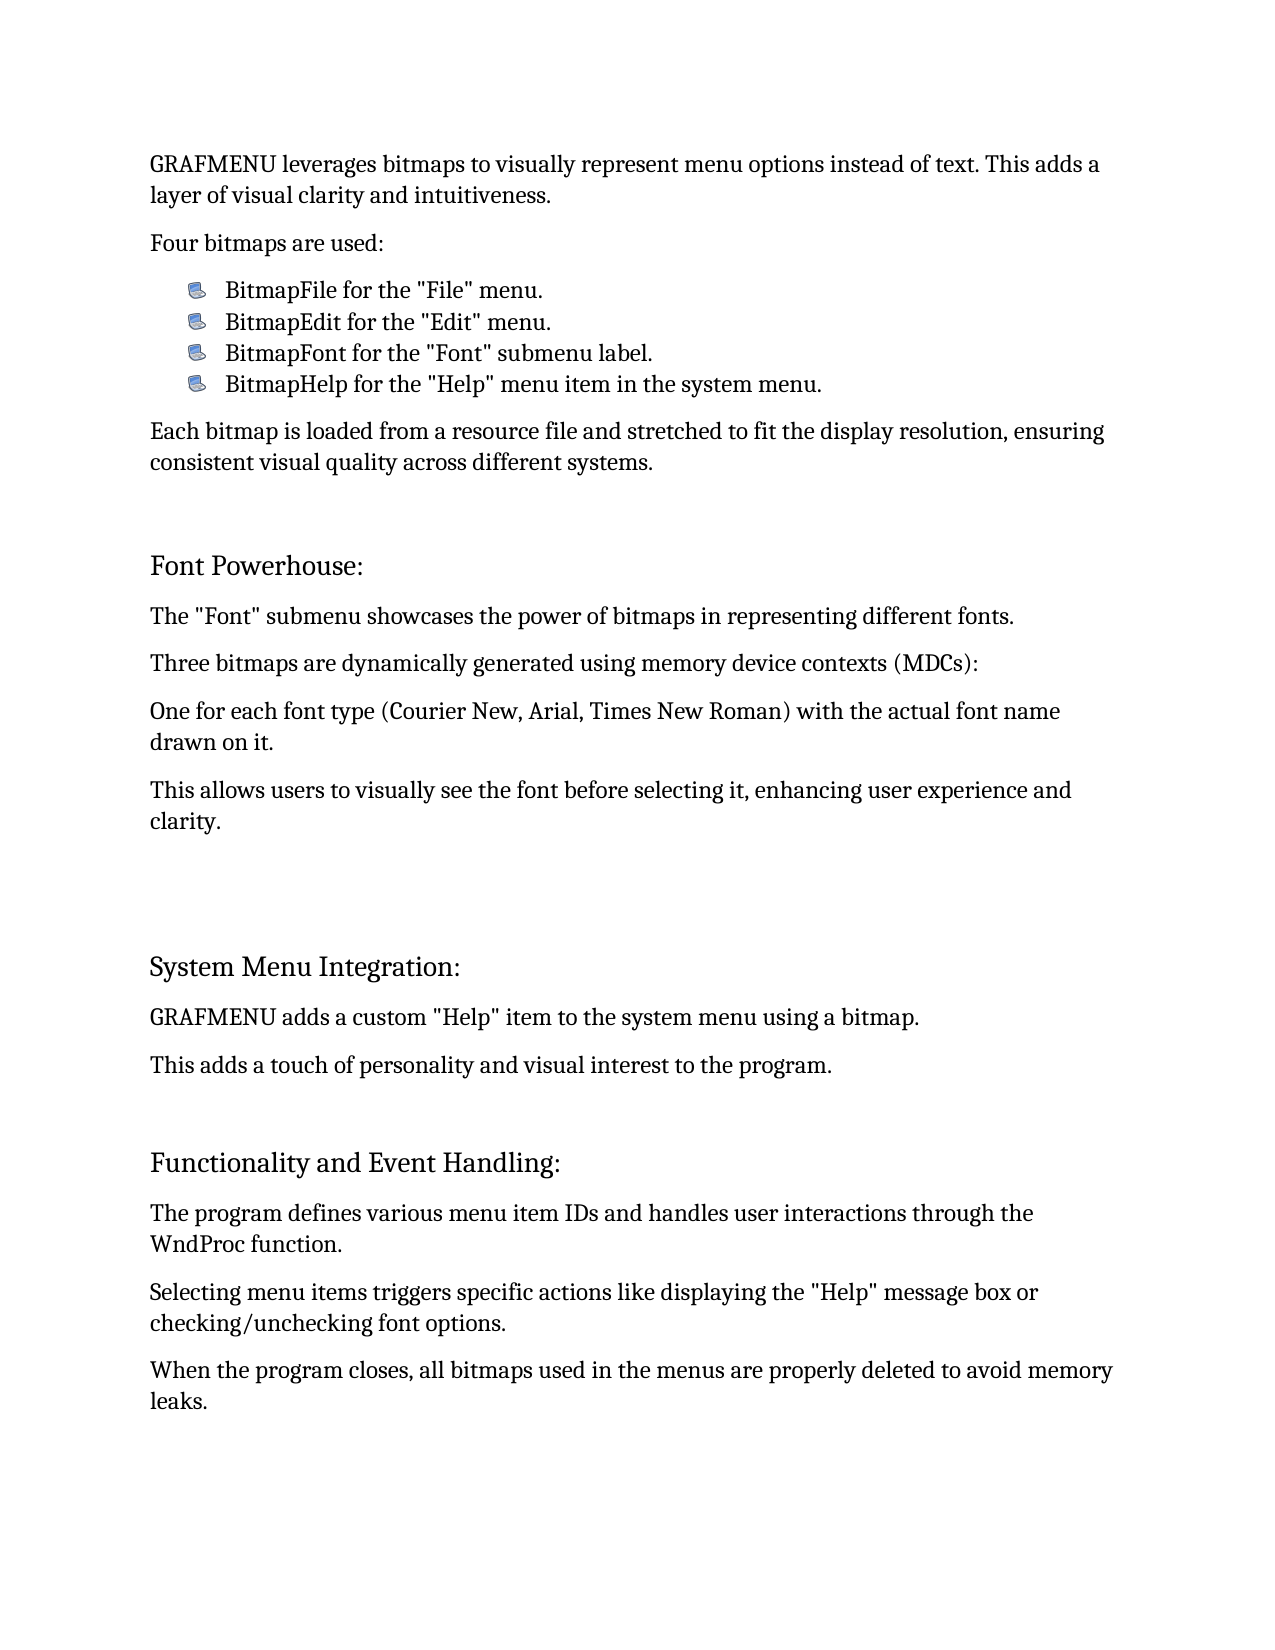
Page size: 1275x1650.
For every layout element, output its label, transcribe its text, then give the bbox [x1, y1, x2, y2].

list BitmapEdit for the "Edit" menu. [187, 307, 1125, 336]
text One for each font type (Courier New, Arial, Times New Roman) with the actual font name drawn on it. [150, 697, 1125, 757]
text System Menu Integration: [150, 950, 1125, 983]
text Each bitmap is loaded from a resource file and stretched to fit the display resolution, ensuring consistent visual quality across different systems. [150, 417, 1125, 477]
text Four bitmaps are used: [150, 229, 1125, 257]
text Font Powerhouse: [150, 549, 1125, 582]
list BitmapFont for the "Font" submenu label. [187, 338, 1125, 367]
text GRAFMENU adds a custom "Help" item to the system menu using a bitmap. [150, 1003, 1125, 1032]
picture [188, 344, 206, 361]
text The program defines various menu item IDs and handles user interactions through the WndProc function. [150, 1199, 1125, 1258]
text This allows users to visually see the font before selecting it, enhancing user experience and clarity. [150, 776, 1125, 836]
list BitmapFile for the "File" menu. [187, 276, 1125, 305]
text When the program closes, all bitmaps used in the menus are properly deleted to avoid memory leaks. [150, 1356, 1125, 1416]
text Three bitmaps are dynamically generated using memory device contexts (MDCs): [150, 649, 1125, 678]
text GRAFMENU leverages bitmaps to visually represent menu options instead of text. This adds a layer of visual clarity and intuitiveness. [150, 150, 1125, 210]
list BitmapHelp for the "Help" menu item in the system menu. [187, 369, 1125, 398]
picture [188, 375, 206, 392]
text The "Font" submenu showcases the power of bitmaps in representing different fonts. [150, 602, 1125, 630]
text Selecting menu items triggers specific actions like displaying the "Help" message box or checking/unchecking font options. [150, 1277, 1125, 1337]
picture [188, 282, 206, 299]
text Functionality and Event Handling: [150, 1146, 1125, 1179]
picture [188, 313, 206, 330]
text This adds a touch of personality and visual interest to the program. [150, 1051, 1125, 1079]
